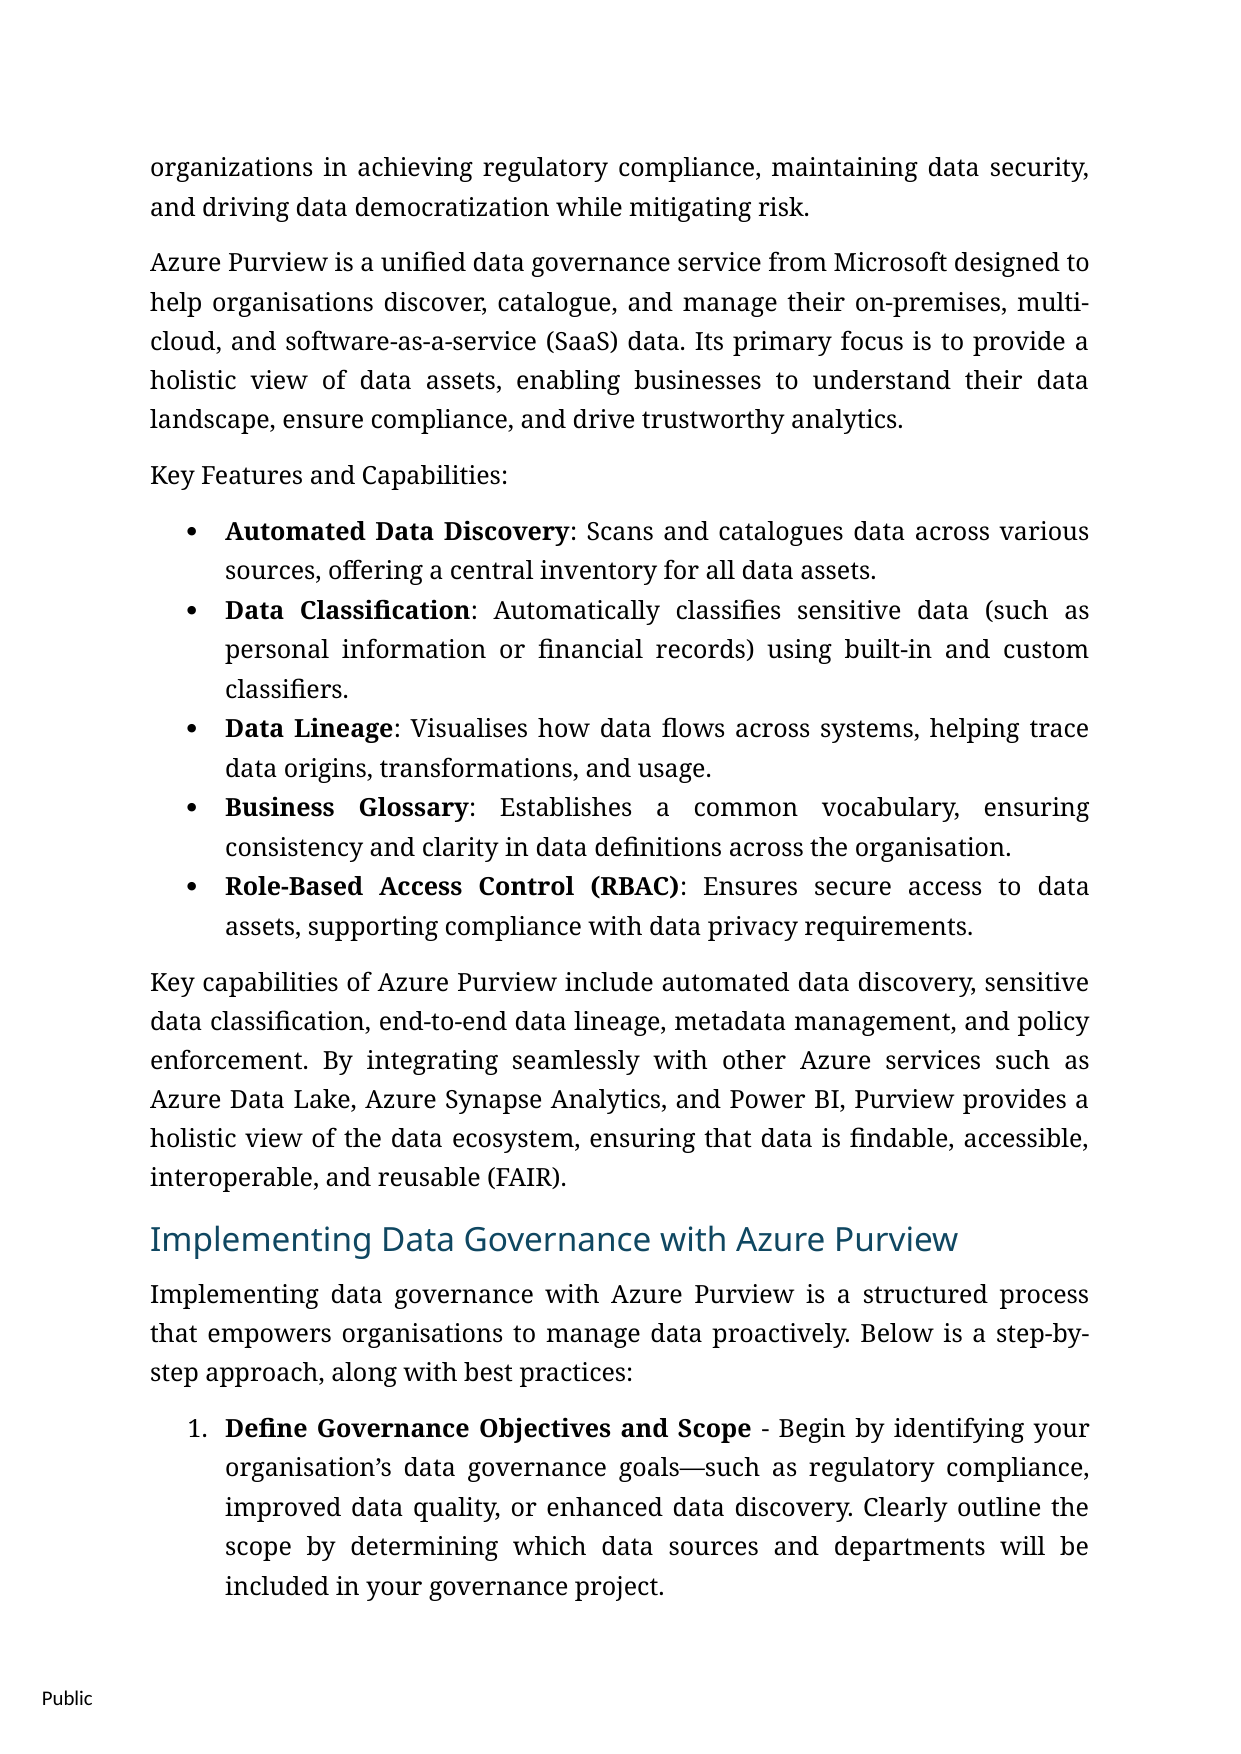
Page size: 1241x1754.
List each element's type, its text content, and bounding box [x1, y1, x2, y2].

list Data Lineage: Visualises how data flows across systems, helping trace data origins, transformations, and usage. [187, 711, 1090, 784]
text Key capabilities of Azure Purview include automated data discovery, sensitive data classification, end-to-end data lineage, metadata management, and policy enforcement. By integrating seamlessly with other Azure services such as Azure Data Lake, Azure Synapse Analytics, and Power BI, Purview provides a holistic view of the data ecosystem, ensuring that data is findable, accessible, interoperable, and reusable (FAIR). [150, 964, 1090, 1194]
text Implementing data governance with Azure Purview is a structured process that empowers organisations to manage data proactively. Below is a step-by-step approach, along with best practices: [150, 1276, 1090, 1389]
subtitle Implementing Data Governance with Azure Purview [150, 1216, 1090, 1261]
list Define Governance Objectives and Scope - Begin by identifying your organisation’s data governance goals—such as regulatory compliance, improved data quality, or enhanced data discovery. Clearly outline the scope by determining which data sources and departments will be included in your governance project. [187, 1411, 1090, 1603]
list Automated Data Discovery: Scans and catalogues data across various sources, offering a central inventory for all data assets. [187, 513, 1090, 587]
list Business Glossary: Establishes a common vocabulary, ensuring consistency and clarity in data definitions across the organisation. [187, 790, 1090, 863]
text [150, 150, 1090, 223]
text Key Features and Capabilities: [150, 457, 1090, 492]
list Role-Based Access Control (RBAC): Ensures secure access to data assets, supporting compliance with data privacy requirements. [187, 869, 1090, 942]
list Data Classification: Automatically classifies sensitive data (such as personal information or financial records) using built-in and custom classifiers. [187, 592, 1090, 705]
text Azure Purview is a unified data governance service from Microsoft designed to help organisations discover, catalogue, and manage their on-premises, multi-cloud, and software-as-a-service (SaaS) data. Its primary focus is to provide a holistic view of data assets, enabling businesses to understand their data landscape, ensure compliance, and drive trustworthy analytics. [150, 245, 1090, 436]
